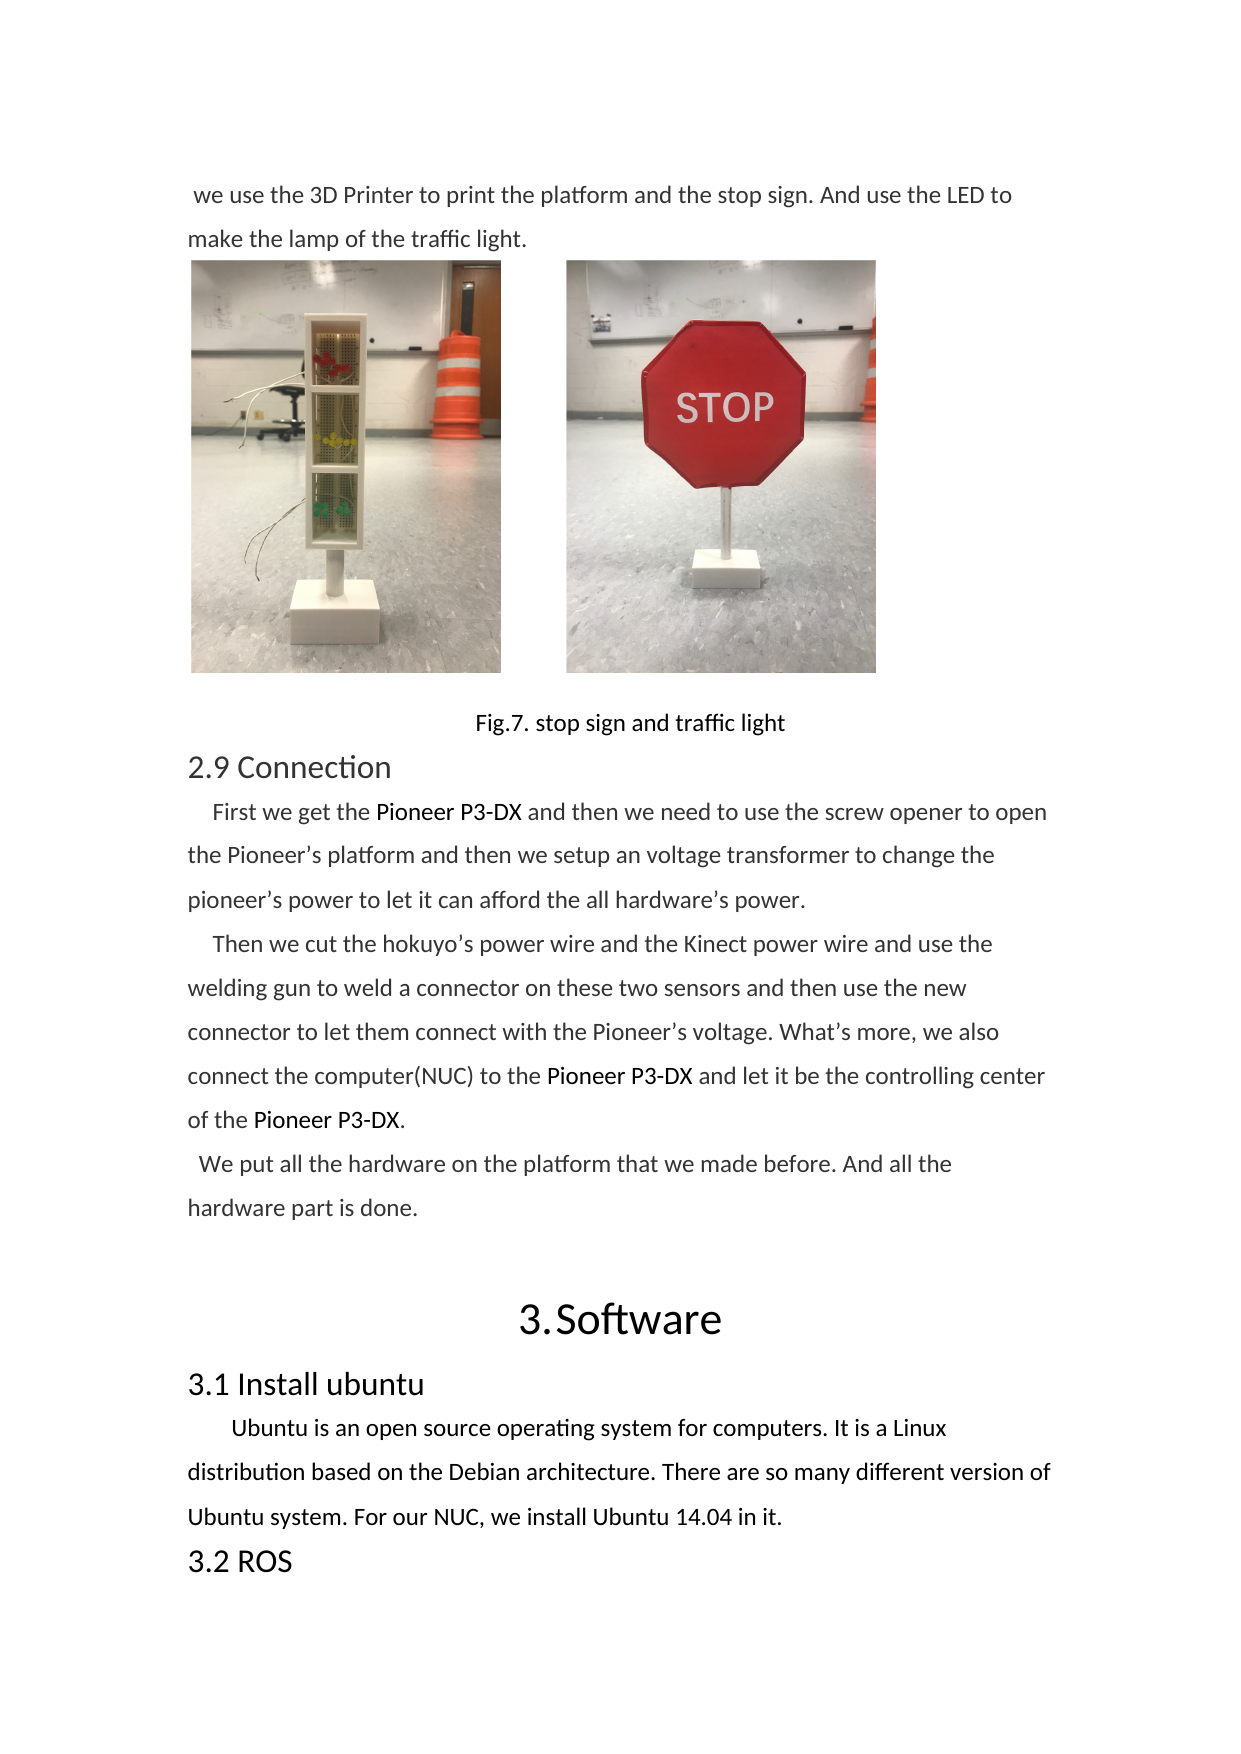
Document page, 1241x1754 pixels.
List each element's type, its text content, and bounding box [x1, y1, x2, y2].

text 2.9 Connection [187, 745, 1053, 789]
text First we get the Pioneer P3-DX and then we need to use the screw opener to open the Pioneer’s platform and then we setup an voltage transformer to change the pioneer’s power to let it can afford the all hardware’s power. [187, 789, 1053, 921]
text Fig.7. stop sign and traffic light [187, 701, 1053, 745]
text We put all the hardware on the platform that we made before. And all the hardware part is done. [187, 1141, 1053, 1229]
text Then we cut the hokuyo’s power wire and the Kinect power wire and use the welding gun to weld a connector on these two sensors and then use the new connector to let them connect with the Pioneer’s voltage. What’s more, we also connect the computer(NUC) to the Pioneer P3-DX and let it be the controlling center of the Pioneer P3-DX. [187, 921, 1053, 1141]
text Ubuntu is an open source operating system for computers. It is a Linux distribution based on the Debian architecture. There are so many different version of Ubuntu system. For our NUC, we install Ubuntu 14.04 in it. [187, 1406, 1053, 1538]
picture [192, 261, 501, 672]
text 3.1 Install ubuntu [187, 1362, 1053, 1406]
list Software [187, 1273, 1053, 1362]
picture [567, 261, 876, 672]
text we use the 3D Printer to print the platform and the stop sign. And use the LED to make the lamp of the traffic light. [187, 172, 1053, 260]
text 3.2 ROS [187, 1538, 1053, 1582]
